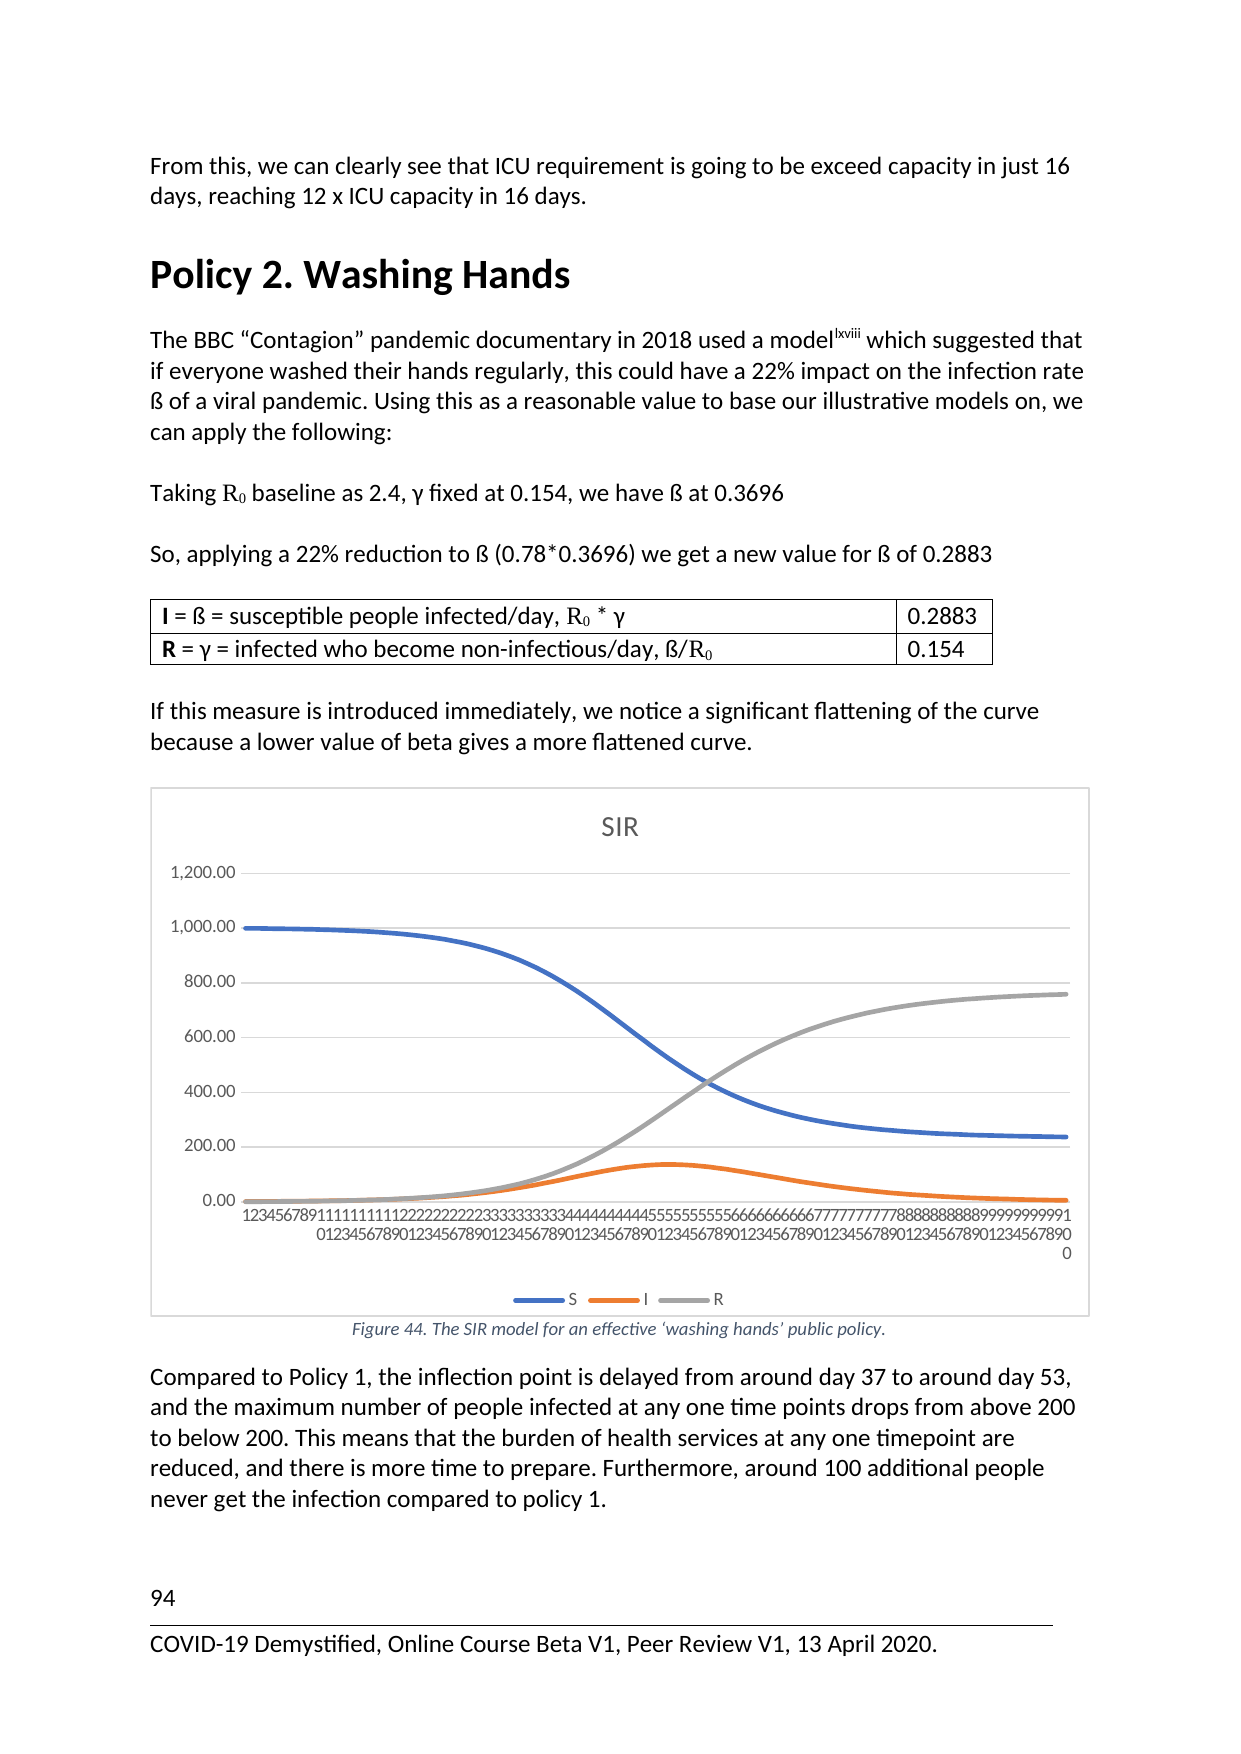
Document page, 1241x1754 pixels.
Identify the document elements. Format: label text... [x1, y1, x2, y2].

table_cell 0.154 [897, 634, 992, 664]
table_cell R = γ = infected who become non-infectious/day, ß/R0 [151, 634, 896, 664]
text So, applying a 22% reduction to ß (0.78*0.3696) we get a new value for ß of 0.2883 [150, 538, 1090, 568]
subtitle Policy 2. Washing Hands [150, 248, 1090, 299]
text Taking R0 baseline as 2.4, γ fixed at 0.154, we have ß at 0.3696 [150, 477, 1090, 507]
text The BBC “Contagion” pandemic documentary in 2018 used a model which suggested that if everyone washed their hands regularly, this could have a 22% impact on the infection rate ß of a viral pandemic. Using this as a reasonable value to base our illustrative models on, we can apply the following: [150, 324, 1090, 446]
table_header I = ß = susceptible people infected/day, R0 * γ [151, 600, 896, 632]
text If this measure is introduced immediately, we notice a significant flattening of the curve because a lower value of beta gives a more flattened curve. [150, 696, 1090, 757]
text Compared to Policy 1, the inflection point is delayed from around day 37 to around day 53, and the maximum number of people infected at any one time points drops from above 200 to below 200. This means that the burden of health services at any one timepoint are reduced, and there is more time to prepare. Furthermore, around 100 additional people never get the infection compared to policy 1. [150, 1361, 1090, 1513]
table_header 0.2883 [897, 600, 992, 632]
text From this, we can clearly see that ICU requirement is going to be exceed capacity in just 16 days, reaching 12 x ICU capacity in 16 days. [150, 150, 1090, 211]
